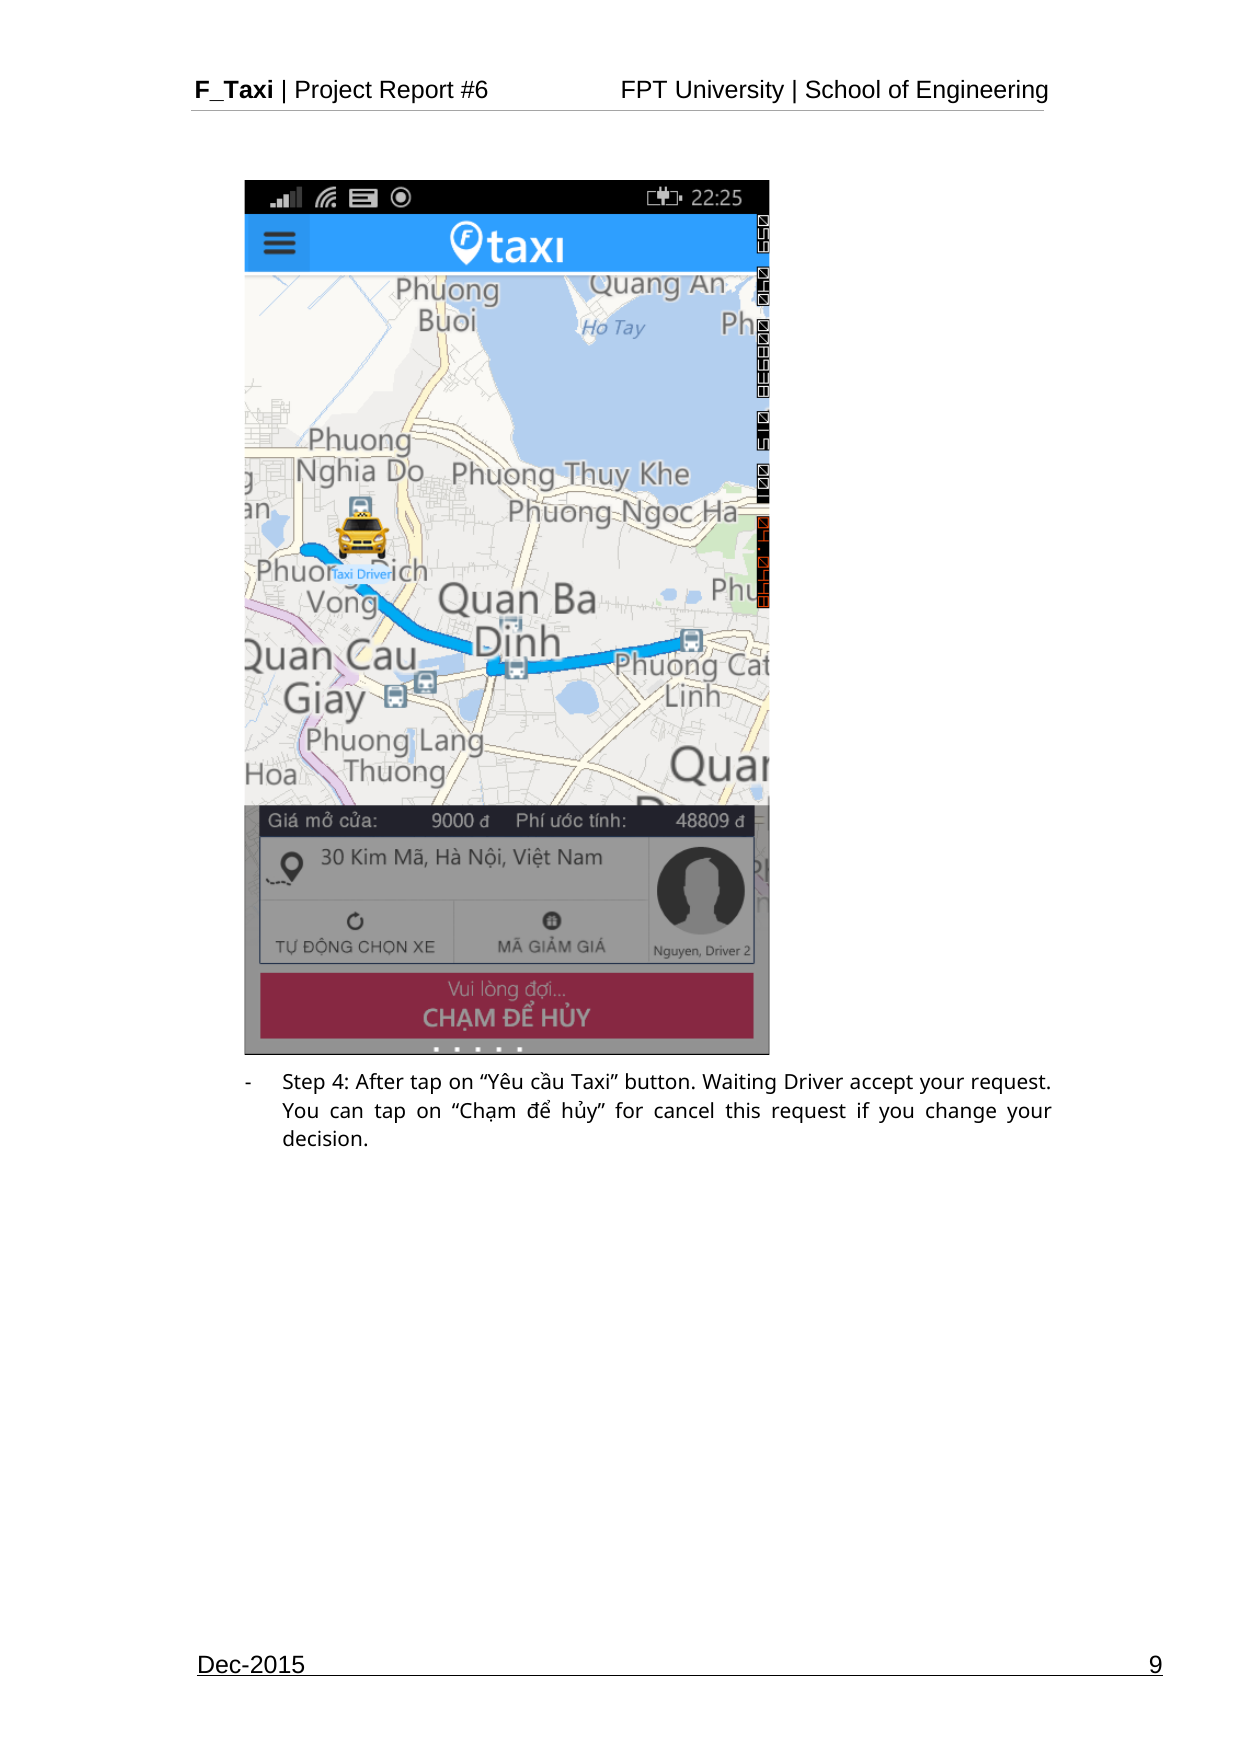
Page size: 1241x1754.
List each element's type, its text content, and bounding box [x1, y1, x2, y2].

picture [244, 180, 770, 1055]
list Step 4: After tap on “Yêu cầu Taxi” button. Waiting Driver accept your request. You can tap on “Chạm để hủy” for cancel this request if you change your decision. [244, 1067, 1053, 1153]
